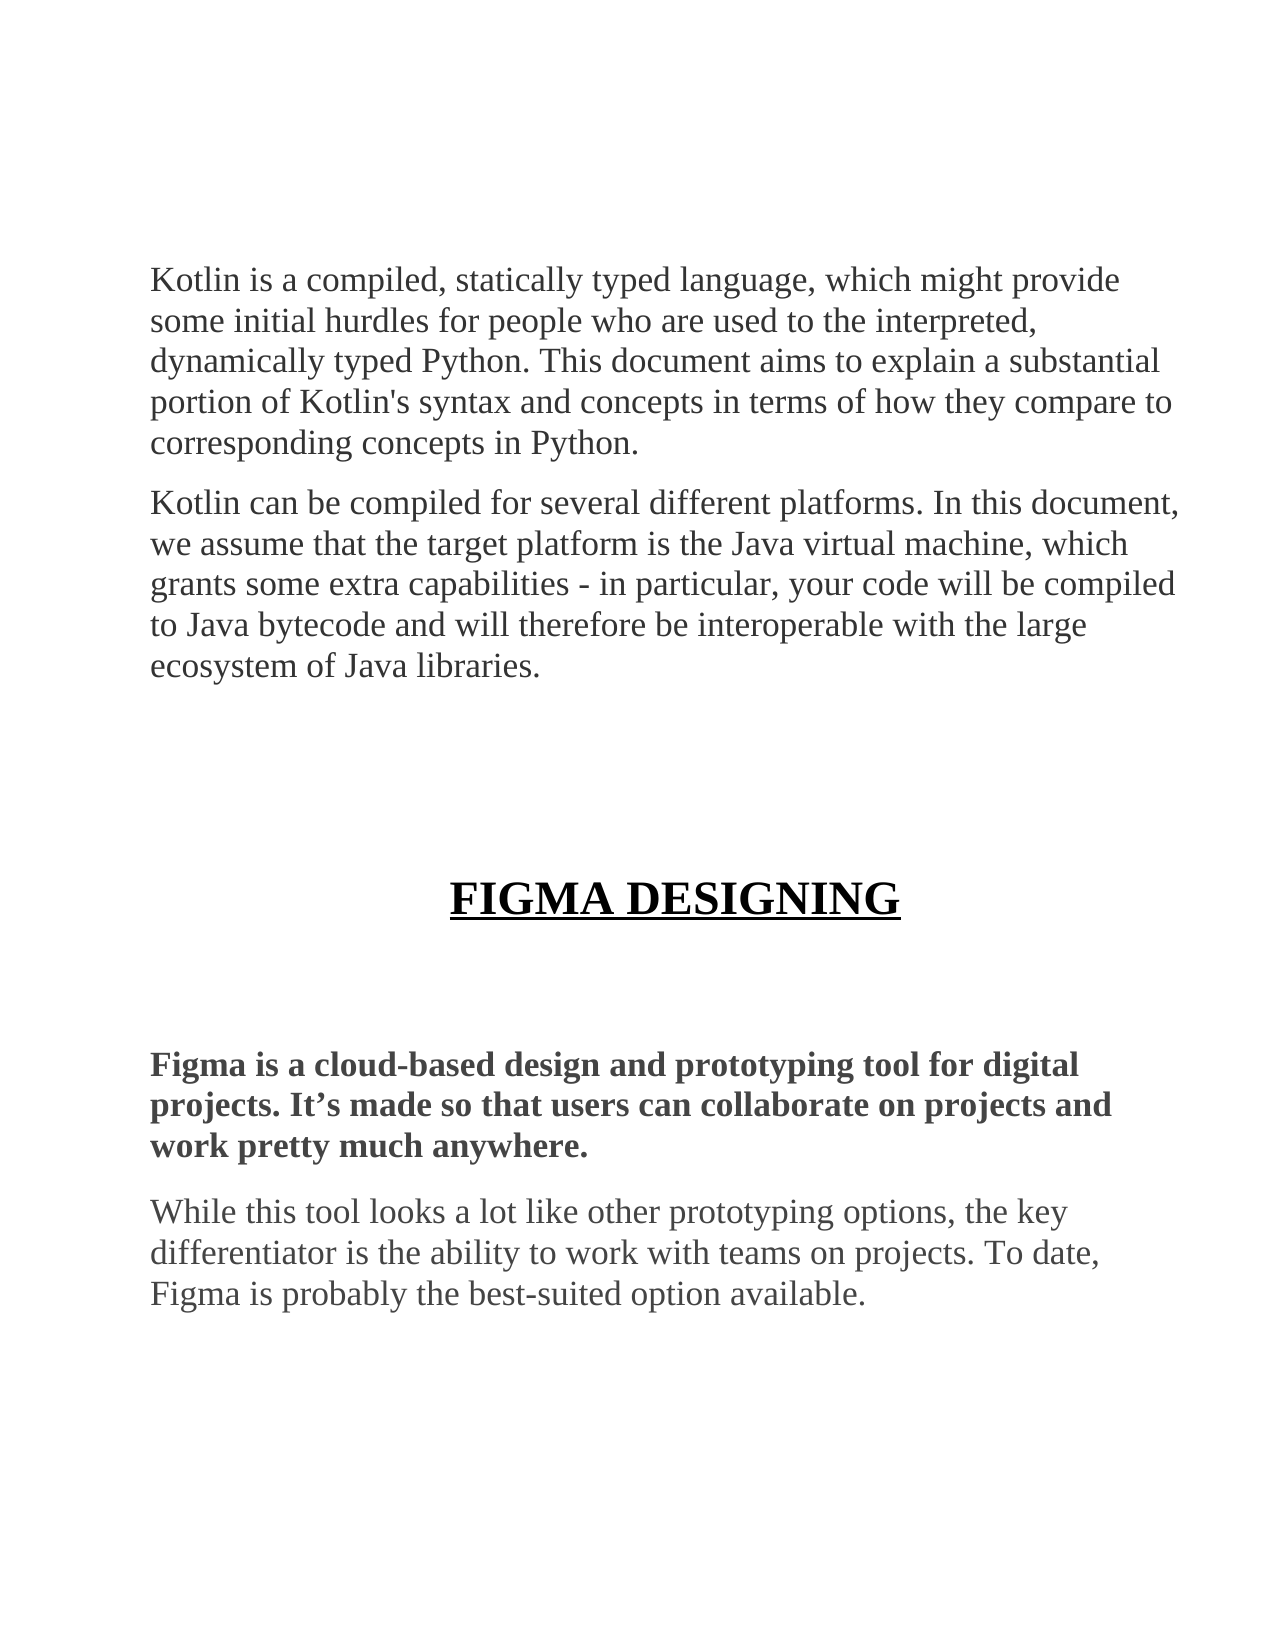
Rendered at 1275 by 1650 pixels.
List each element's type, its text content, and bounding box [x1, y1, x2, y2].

text Kotlin is a compiled, statically typed language, which might provide some initial hurdles for people who are used to the interpreted, dynamically typed Python. This document aims to explain a substantial portion of Kotlin's syntax and concepts in terms of how they compare to corresponding concepts in Python. [150, 258, 1200, 462]
text Kotlin can be compiled for several different platforms. In this document, we assume that the target platform is the Java virtual machine, which grants some extra capabilities - in particular, your code will be compiled to Java bytecode and will therefore be interoperable with the large ecosystem of Java libraries. [150, 481, 1200, 685]
text Figma is a cloud-based design and prototyping tool for digital projects. It’s made so that users can collaborate on projects and work pretty much anywhere. [150, 1043, 1200, 1165]
text FIGMA DESIGNING [150, 869, 1200, 924]
text While this tool looks a lot like other prototyping options, the key differentiator is the ability to work with teams on projects. To date, Figma is probably the best-suited option available. [150, 1190, 1200, 1313]
